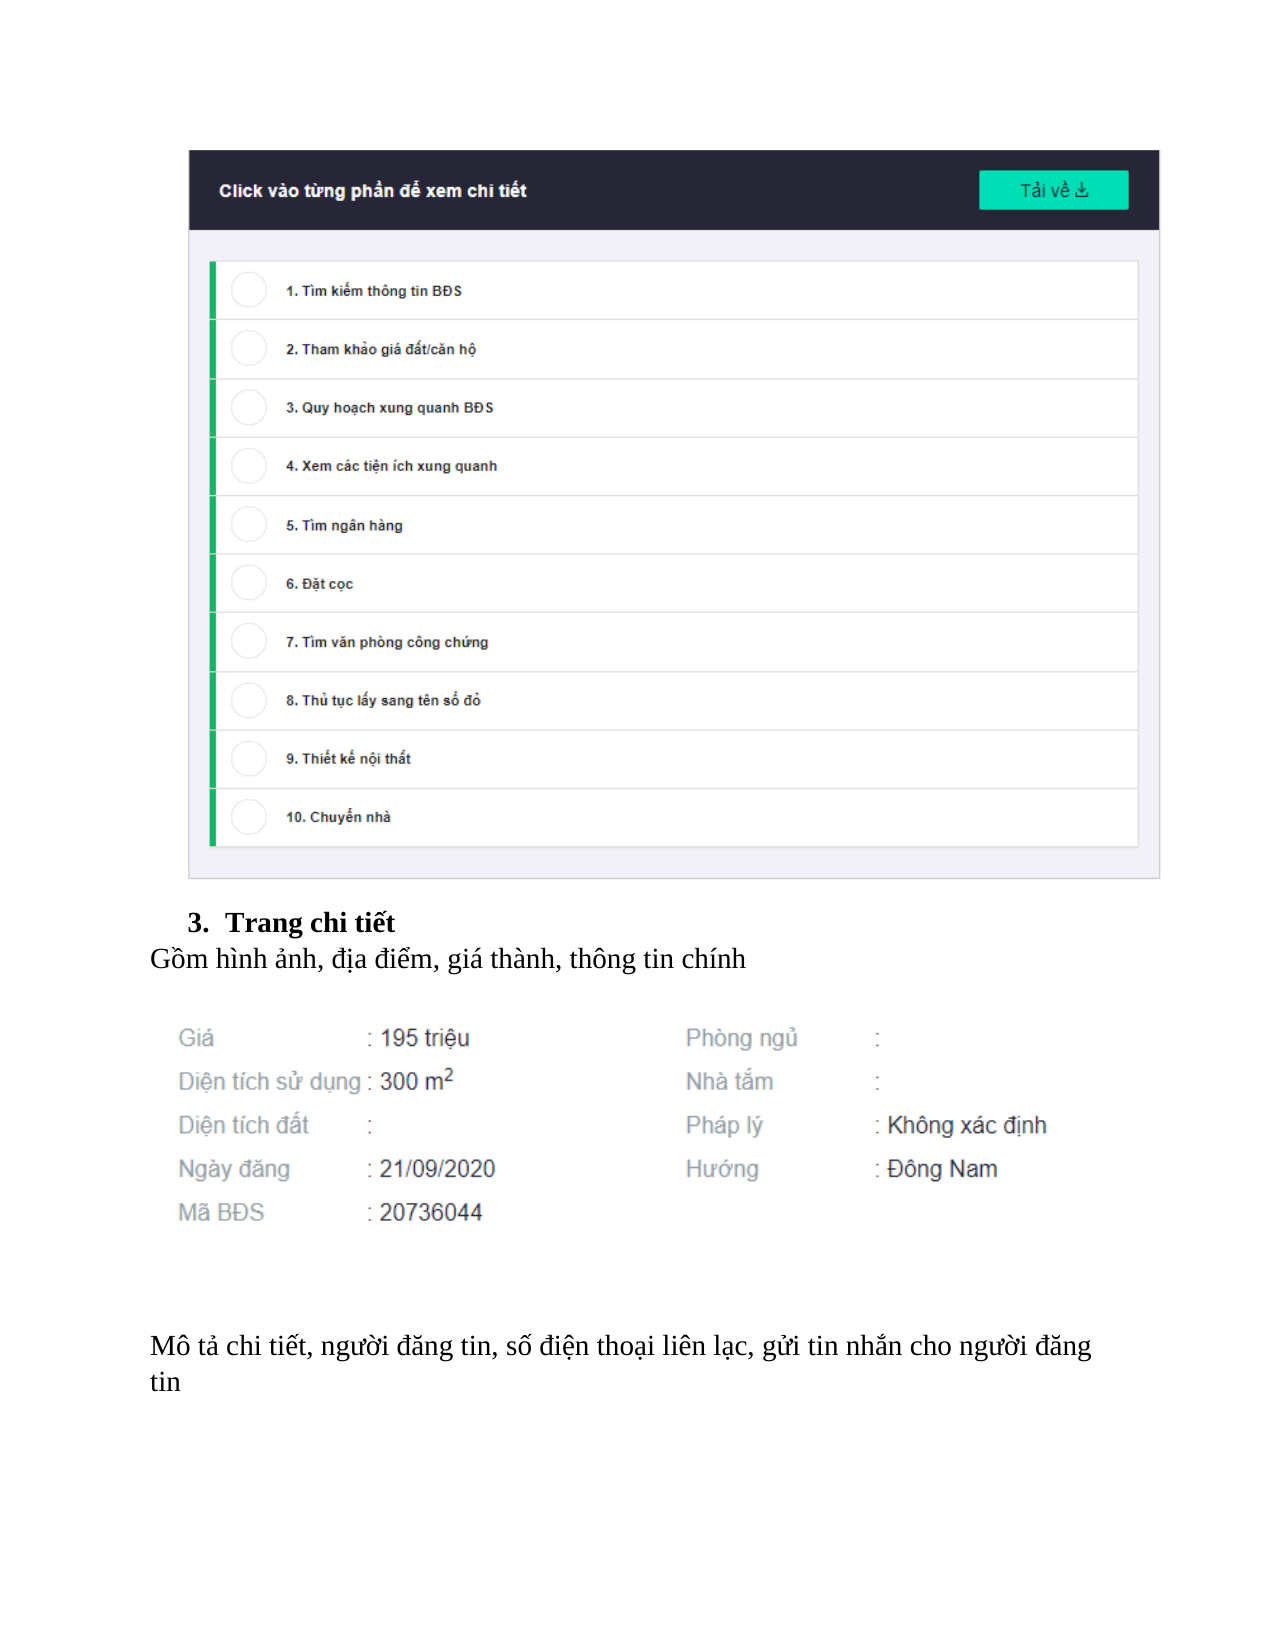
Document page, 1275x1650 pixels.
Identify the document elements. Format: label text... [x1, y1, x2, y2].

text Mô tả chi tiết, người đăng tin, số điện thoại liên lạc, gửi tin nhắn cho người đăng tin [150, 1328, 1125, 1398]
subtitle Trang chi tiết [187, 905, 1125, 939]
picture [150, 994, 1125, 1263]
picture [187, 150, 1163, 883]
text Gồm hình ảnh, địa điểm, giá thành, thông tin chính [150, 941, 1125, 975]
